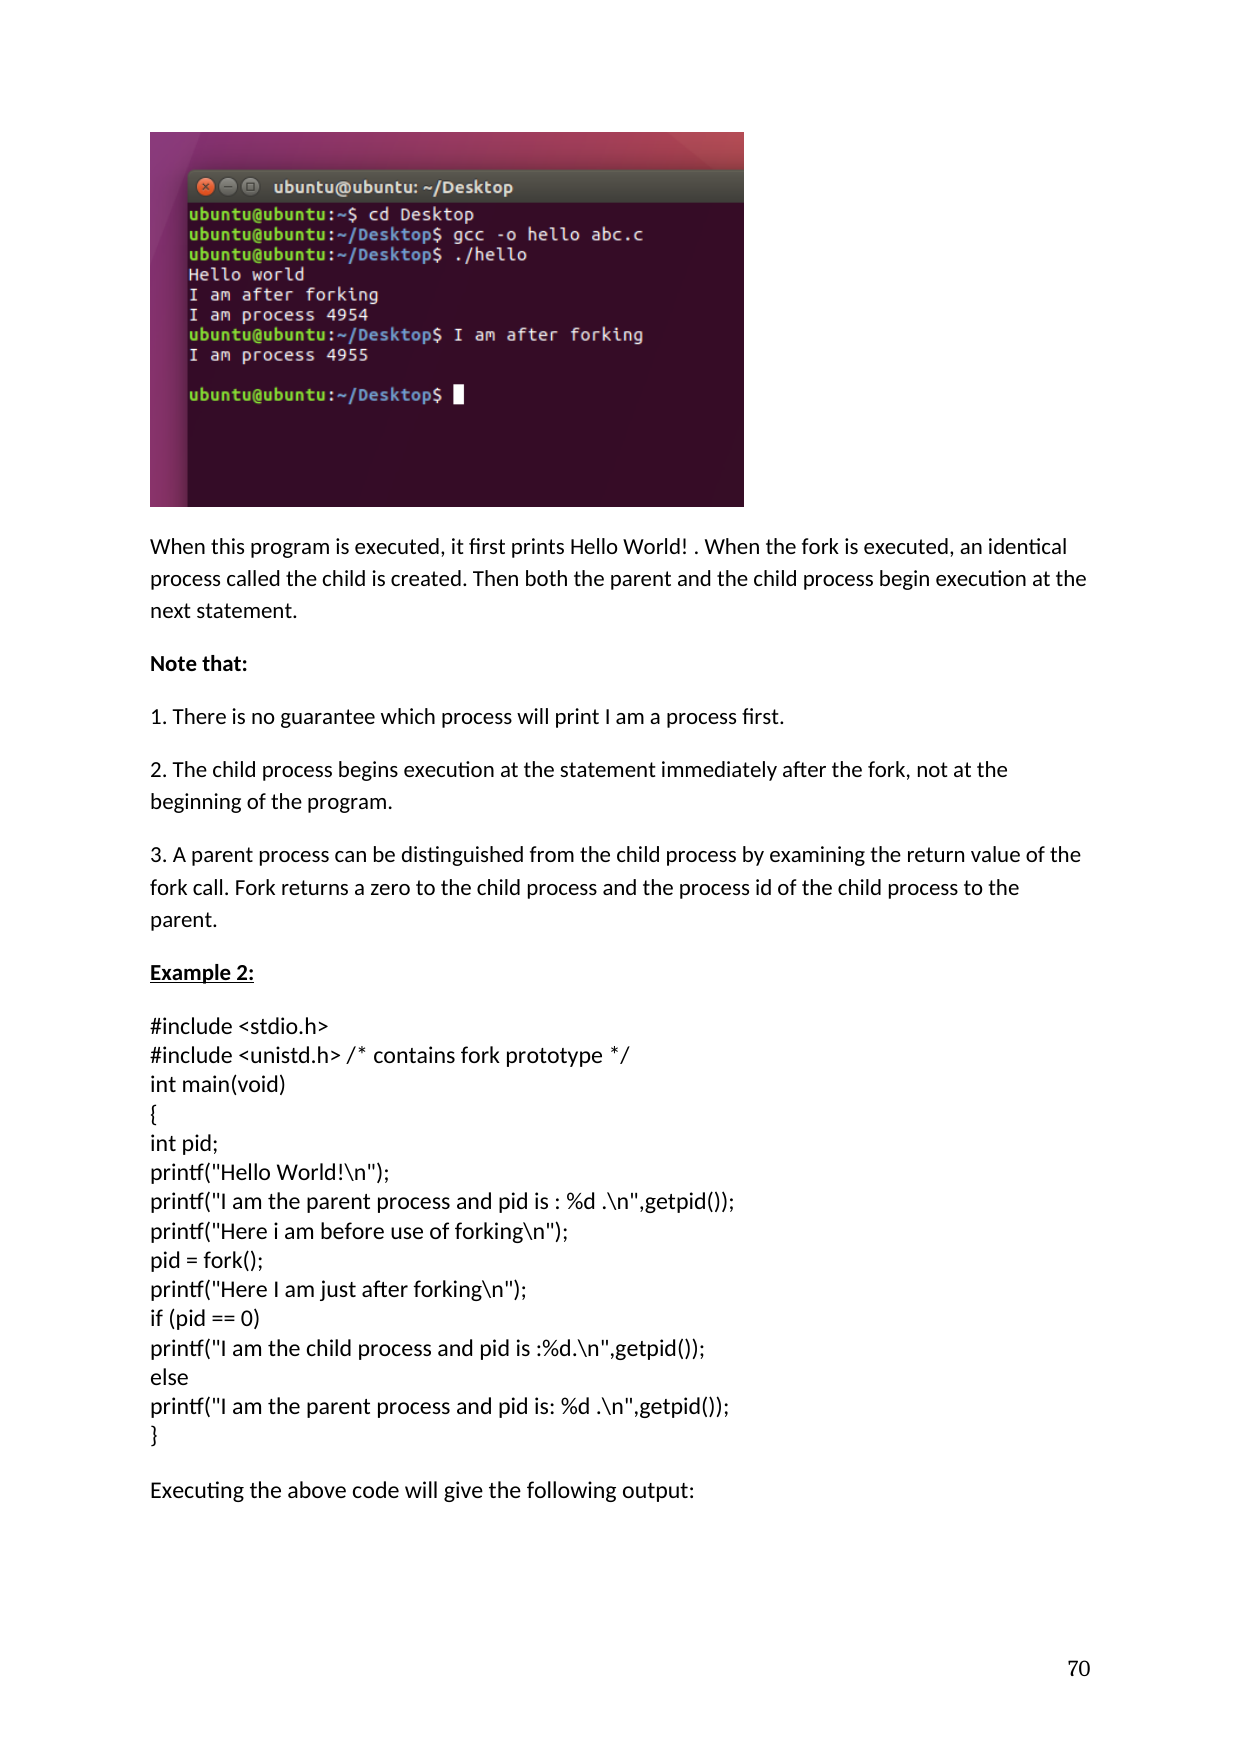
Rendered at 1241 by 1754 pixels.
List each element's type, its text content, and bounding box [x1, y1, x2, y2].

picture [150, 132, 744, 507]
text Note that: [150, 649, 1090, 677]
text Executing the above code will give the following output: [150, 1475, 1090, 1504]
text printf("I am the child process and pid is :%d.\n",getpid()); [150, 1333, 1090, 1362]
text #include <unistd.h> /* contains fork prototype */ [150, 1040, 1090, 1069]
text } [150, 1421, 1090, 1450]
text else [150, 1362, 1090, 1391]
text printf("Here i am before use of forking\n"); [150, 1216, 1090, 1245]
text if (pid == 0) [150, 1303, 1090, 1333]
text int pid; [150, 1128, 1090, 1157]
text pid = fork(); [150, 1245, 1090, 1274]
text int main(void) [150, 1069, 1090, 1099]
text #include <stdio.h> [150, 1011, 1090, 1040]
text 2. The child process begins execution at the statement immediately after the fork, not at the beginning of the program. [150, 755, 1090, 815]
text When this program is executed, it first prints Hello World! . When the fork is executed, an identical process called the child is created. Then both the parent and the child process begin execution at the next statement. [150, 532, 1090, 624]
text printf("I am the parent process and pid is: %d .\n",getpid()); [150, 1391, 1090, 1421]
text printf("Here I am just after forking\n"); [150, 1274, 1090, 1303]
text 1. There is no guarantee which process will print I am a process first. [150, 702, 1090, 730]
text { [150, 1099, 1090, 1128]
text printf("Hello World!\n"); [150, 1157, 1090, 1186]
text Example 2: [150, 958, 1090, 986]
text 3. A parent process can be distinguished from the child process by examining the return value of the fork call. Fork returns a zero to the child process and the process id of the child process to the parent. [150, 840, 1090, 933]
text printf("I am the parent process and pid is : %d .\n",getpid()); [150, 1186, 1090, 1216]
